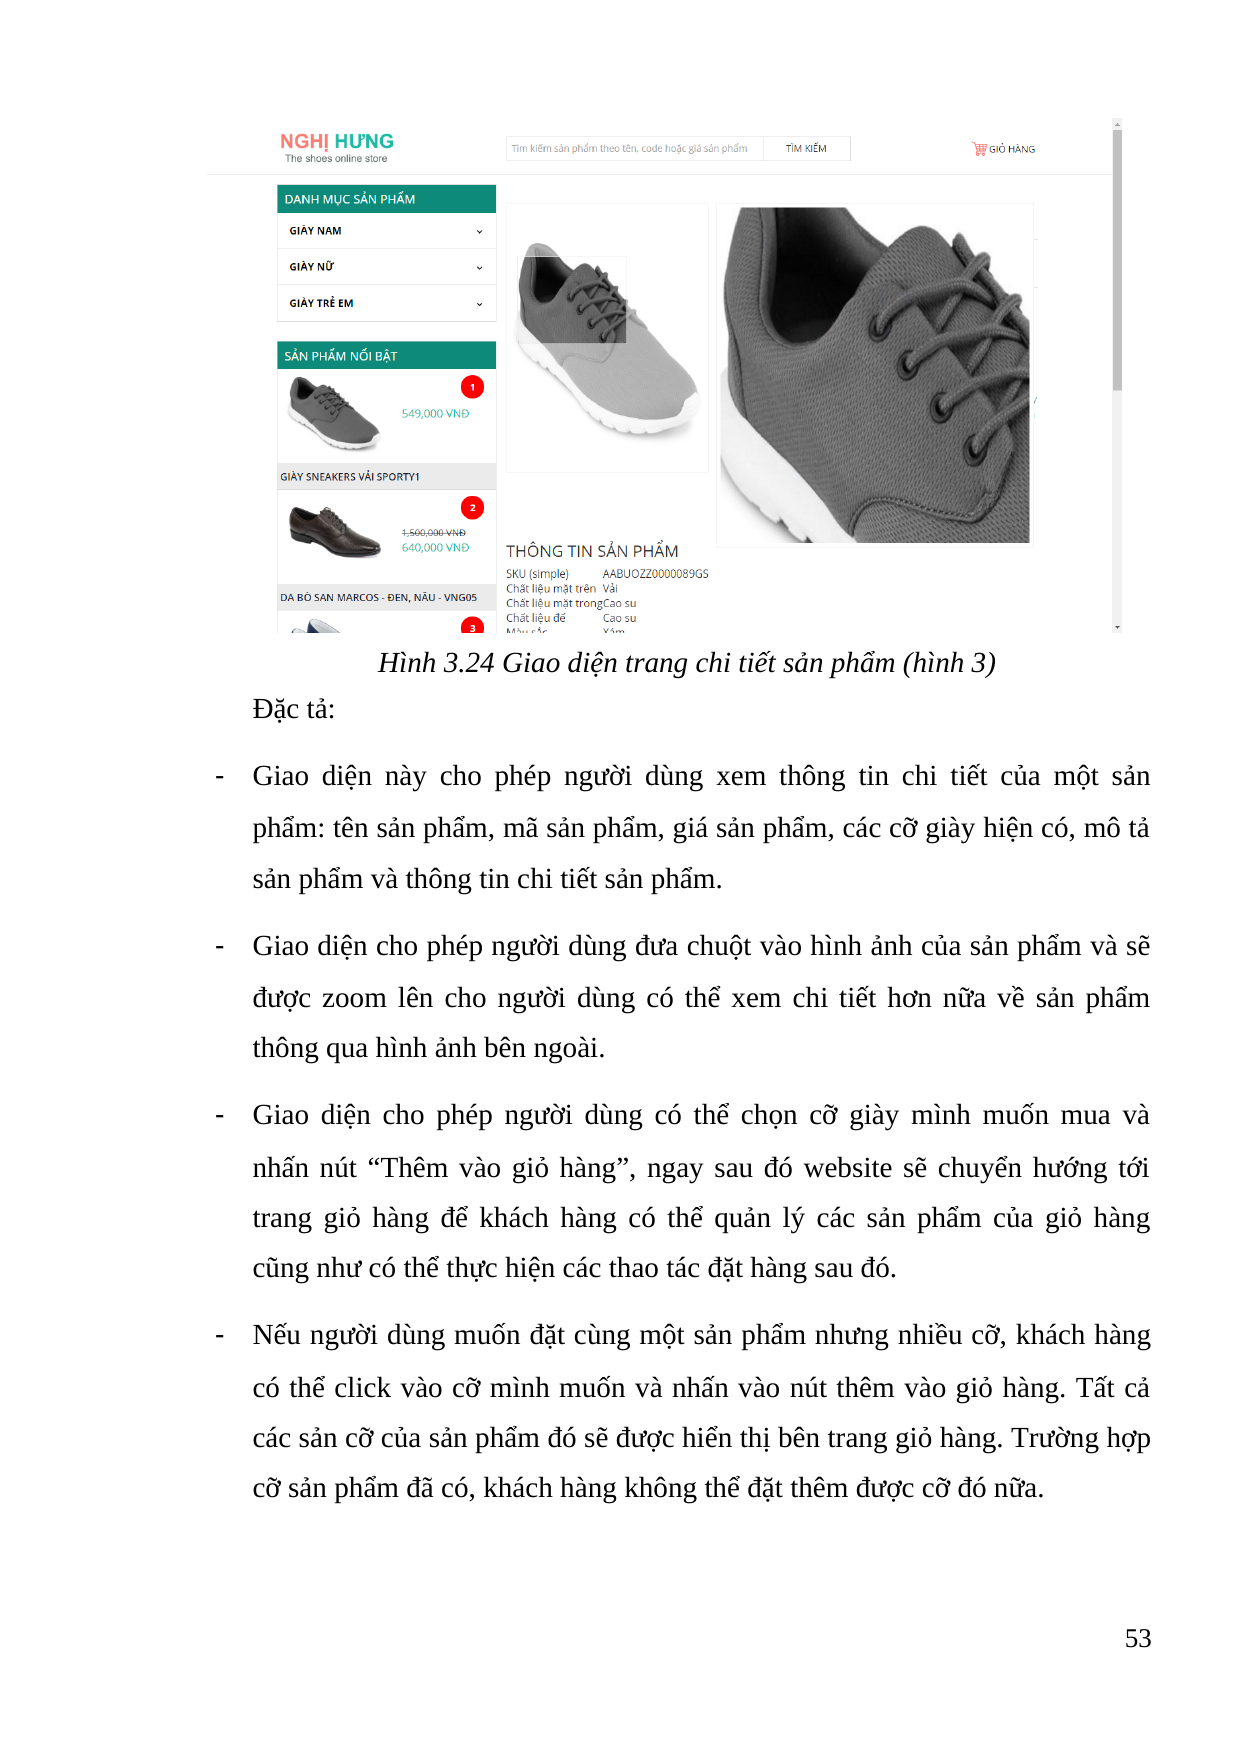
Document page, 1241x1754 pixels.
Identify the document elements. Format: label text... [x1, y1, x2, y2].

list Giao diện cho phép người dùng có thể chọn cỡ giày mình muốn mua và nhấn nút “Thêm vào giỏ hàng”, ngay sau đó website sẽ chuyển hướng tới trang giỏ hàng để khách hàng có thể quản lý các sản phẩm của giỏ hàng cũng như có thể thực hiện các thao tác đặt hàng sau đó. [215, 1093, 1152, 1284]
picture [206, 118, 1123, 633]
list Giao diện này cho phép người dùng xem thông tin chi tiết của một sản phẩm: tên sản phẩm, mã sản phẩm, giá sản phẩm, các cỡ giày hiện có, mô tả sản phẩm và thông tin chi tiết sản phẩm. [215, 754, 1152, 894]
text Hình 3.24 Giao diện trang chi tiết sản phẩm (hình 3) [177, 645, 1152, 679]
list Giao diện cho phép người dùng đưa chuột vào hình ảnh của sản phẩm và sẽ được zoom lên cho người dùng có thể xem chi tiết hơn nữa về sản phẩm thông qua hình ảnh bên ngoài. [215, 924, 1152, 1064]
text Đặc tả: [252, 691, 1152, 725]
list Nếu người dùng muốn đặt cùng một sản phẩm nhưng nhiều cỡ, khách hàng có thể click vào cỡ mình muốn và nhấn vào nút thêm vào giỏ hàng. Tất cả các sản cỡ của sản phẩm đó sẽ được hiển thị bên trang giỏ hàng. Trường hợp cỡ sản phẩm đã có, khách hàng không thể đặt thêm được cỡ đó nữa. [215, 1313, 1152, 1504]
